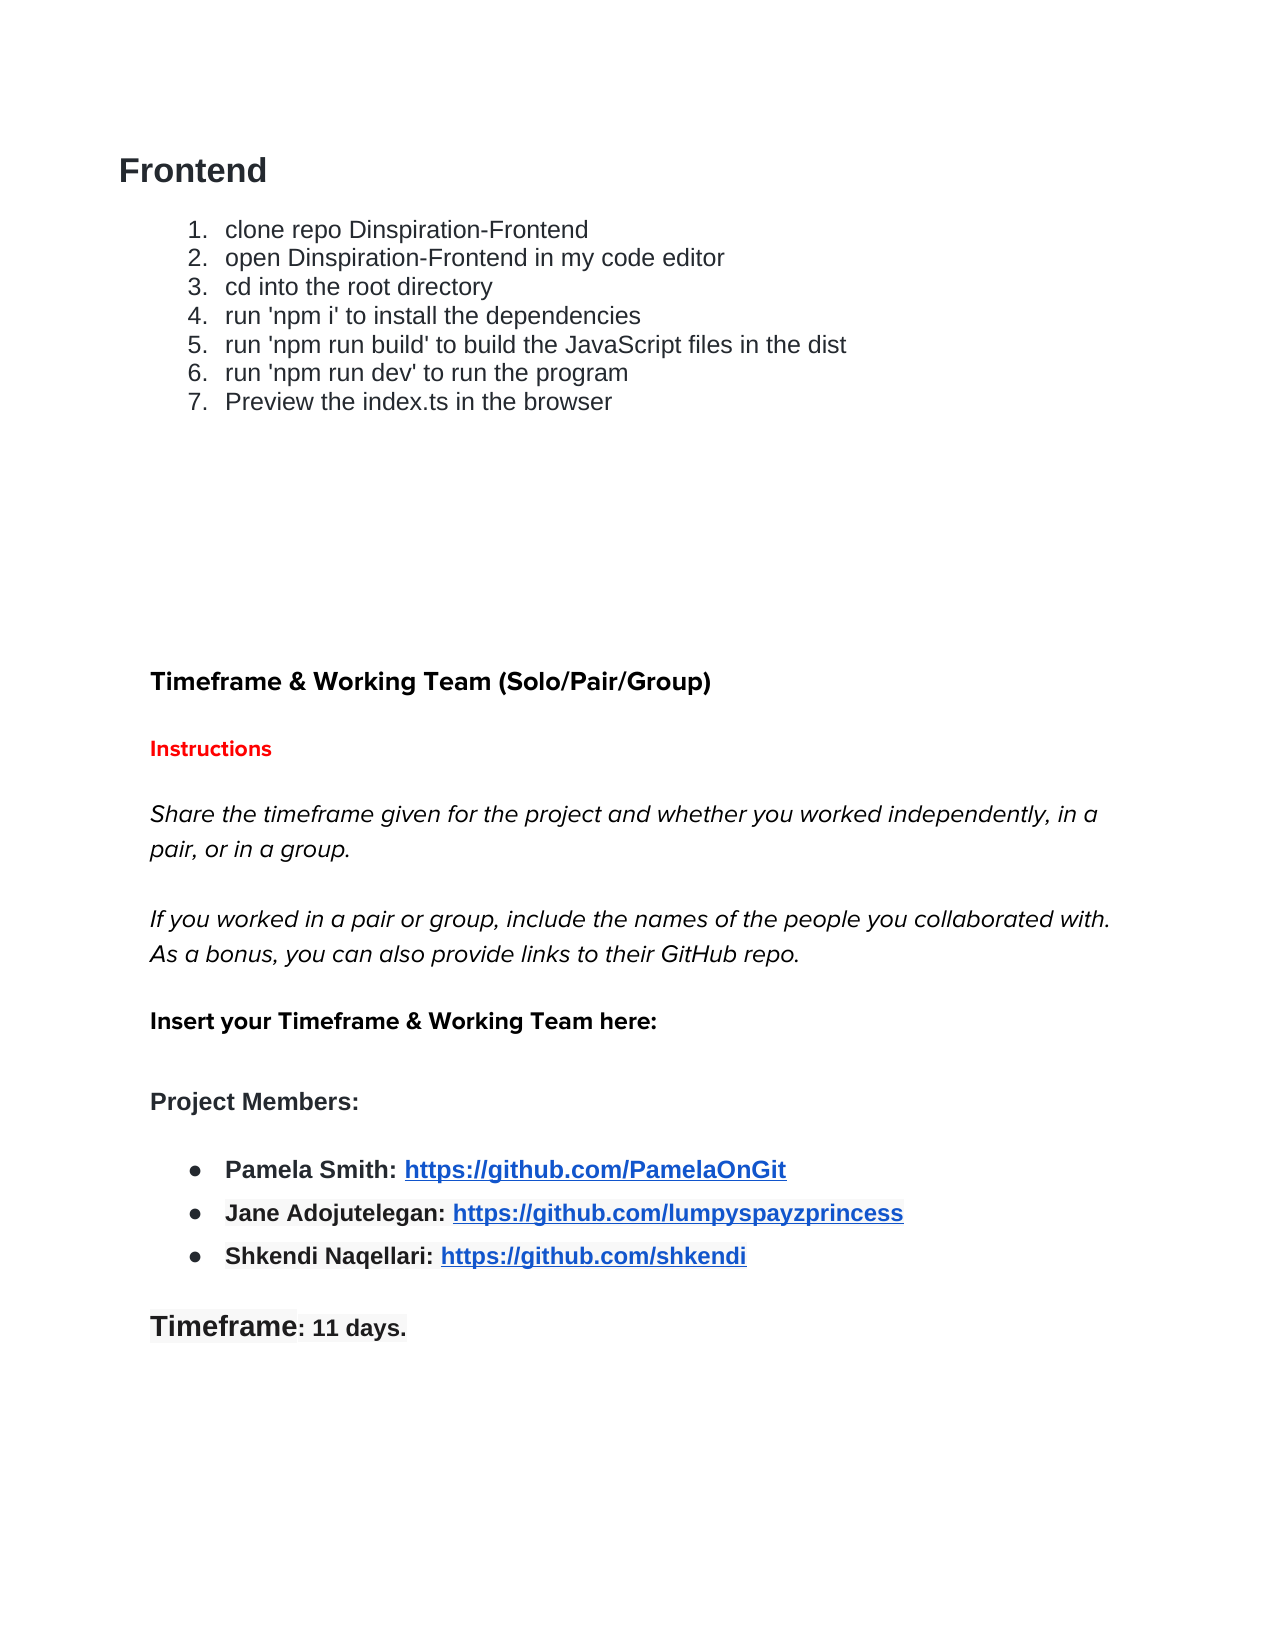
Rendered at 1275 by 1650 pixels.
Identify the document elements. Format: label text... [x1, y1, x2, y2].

subtitle Frontend [119, 150, 1125, 189]
text If you worked in a pair or group, include the names of the people you collaborated with. As a bonus, you can also provide links to their GitHub repo. [150, 904, 1125, 969]
text Instructions [150, 735, 1125, 763]
text Insert your Timeframe & Working Team here: [150, 1006, 1125, 1036]
list Pamela Smith: https://github.com/PamelaOnGit [187, 1155, 1125, 1183]
list open Dinspiration-Frontend in my code editor [187, 243, 1125, 272]
text Share the timeframe given for the project and whether you worked independently, in a pair, or in a group. [150, 799, 1125, 865]
list run 'npm run dev' to run the program [187, 358, 1125, 387]
list Shkendi Naqellari: https://github.com/shkendi [187, 1241, 1125, 1270]
list cd into the root directory [187, 272, 1125, 301]
text Timeframe: 11 days. [297, 1309, 1125, 1343]
list clone repo Dinspiration-Frontend [187, 214, 1125, 243]
text Timeframe & Working Team (Solo/Pair/Group) [150, 665, 1125, 698]
text Project Members: [150, 1087, 1125, 1115]
list Preview the index.ts in the browser [187, 387, 1125, 416]
list run 'npm i' to install the dependencies [187, 301, 1125, 329]
list Jane Adojutelegan: https://github.com/lumpyspayzprincess [187, 1198, 1125, 1227]
list run 'npm run build' to build the JavaScript files in the dist [187, 329, 1125, 358]
